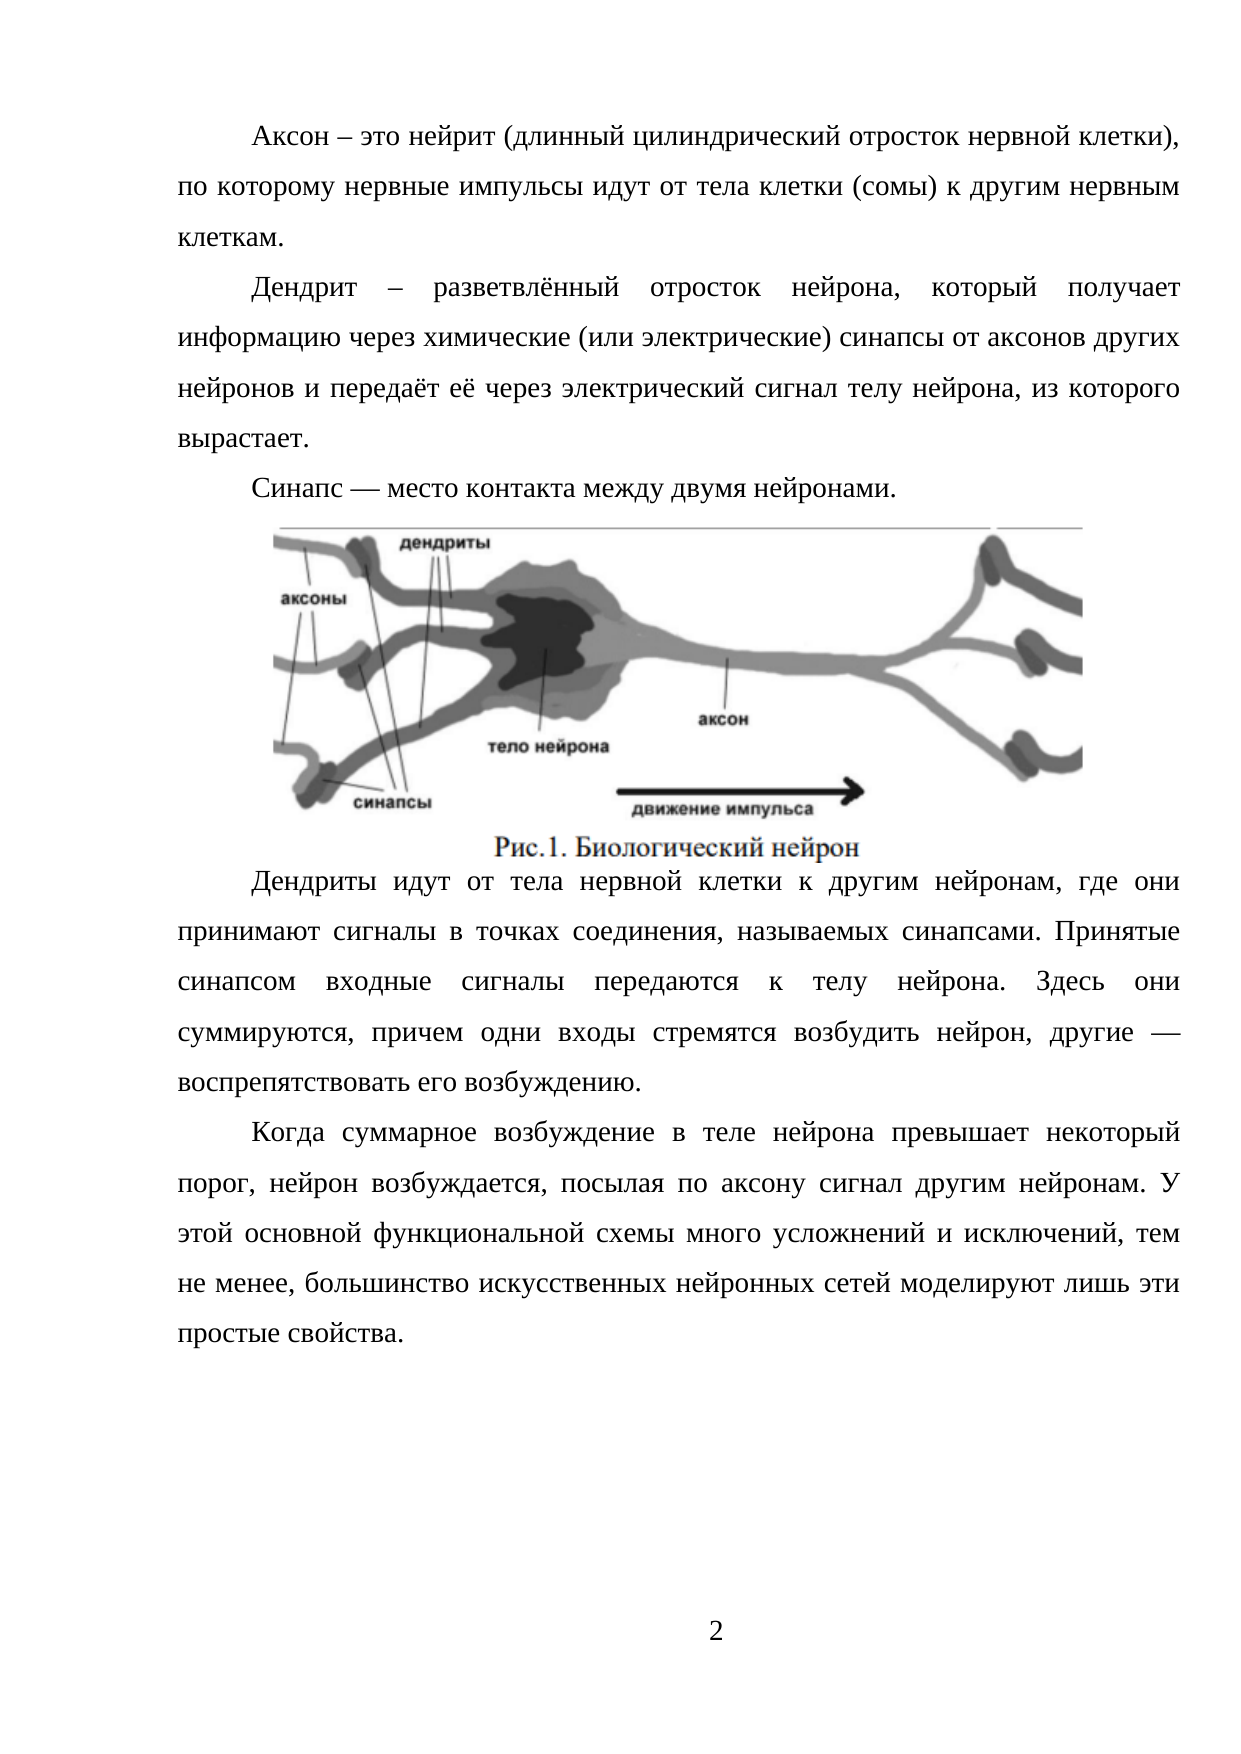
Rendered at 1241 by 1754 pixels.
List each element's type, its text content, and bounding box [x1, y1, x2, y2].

text Когда суммарное возбуждение в теле нейрона превышает некоторый порог, нейрон возбуждается, посылая по аксону сигнал другим нейронам. У этой основной функциональной схемы много усложнений и исключений, тем не менее, большинство искусственных нейронных сетей моделируют лишь эти простые свойства. [177, 1114, 1181, 1349]
picture [262, 520, 1097, 863]
text Дендрит – разветвлённый отросток нейрона, который получает информацию через химические (или электрические) синапсы от аксонов других нейронов и передаёт её через электрический сигнал телу нейрона, из которого вырастает. [177, 269, 1181, 453]
text Аксон – это нейрит (длинный цилиндрический отросток нервной клетки), по которому нервные импульсы идут от тела клетки (сомы) к другим нервным клеткам. [177, 118, 1181, 252]
text Синапс — место контакта между двумя нейронами. [177, 470, 1181, 504]
text Дендриты идут от тела нервной клетки к другим нейронам, где они принимают сигналы в точках соединения, называемых синапсами. Принятые синапсом входные сигналы передаются к телу нейрона. Здесь они суммируются, причем одни входы стремятся возбудить нейрон, другие — воспрепятствовать его возбуждению. [177, 863, 1181, 1098]
